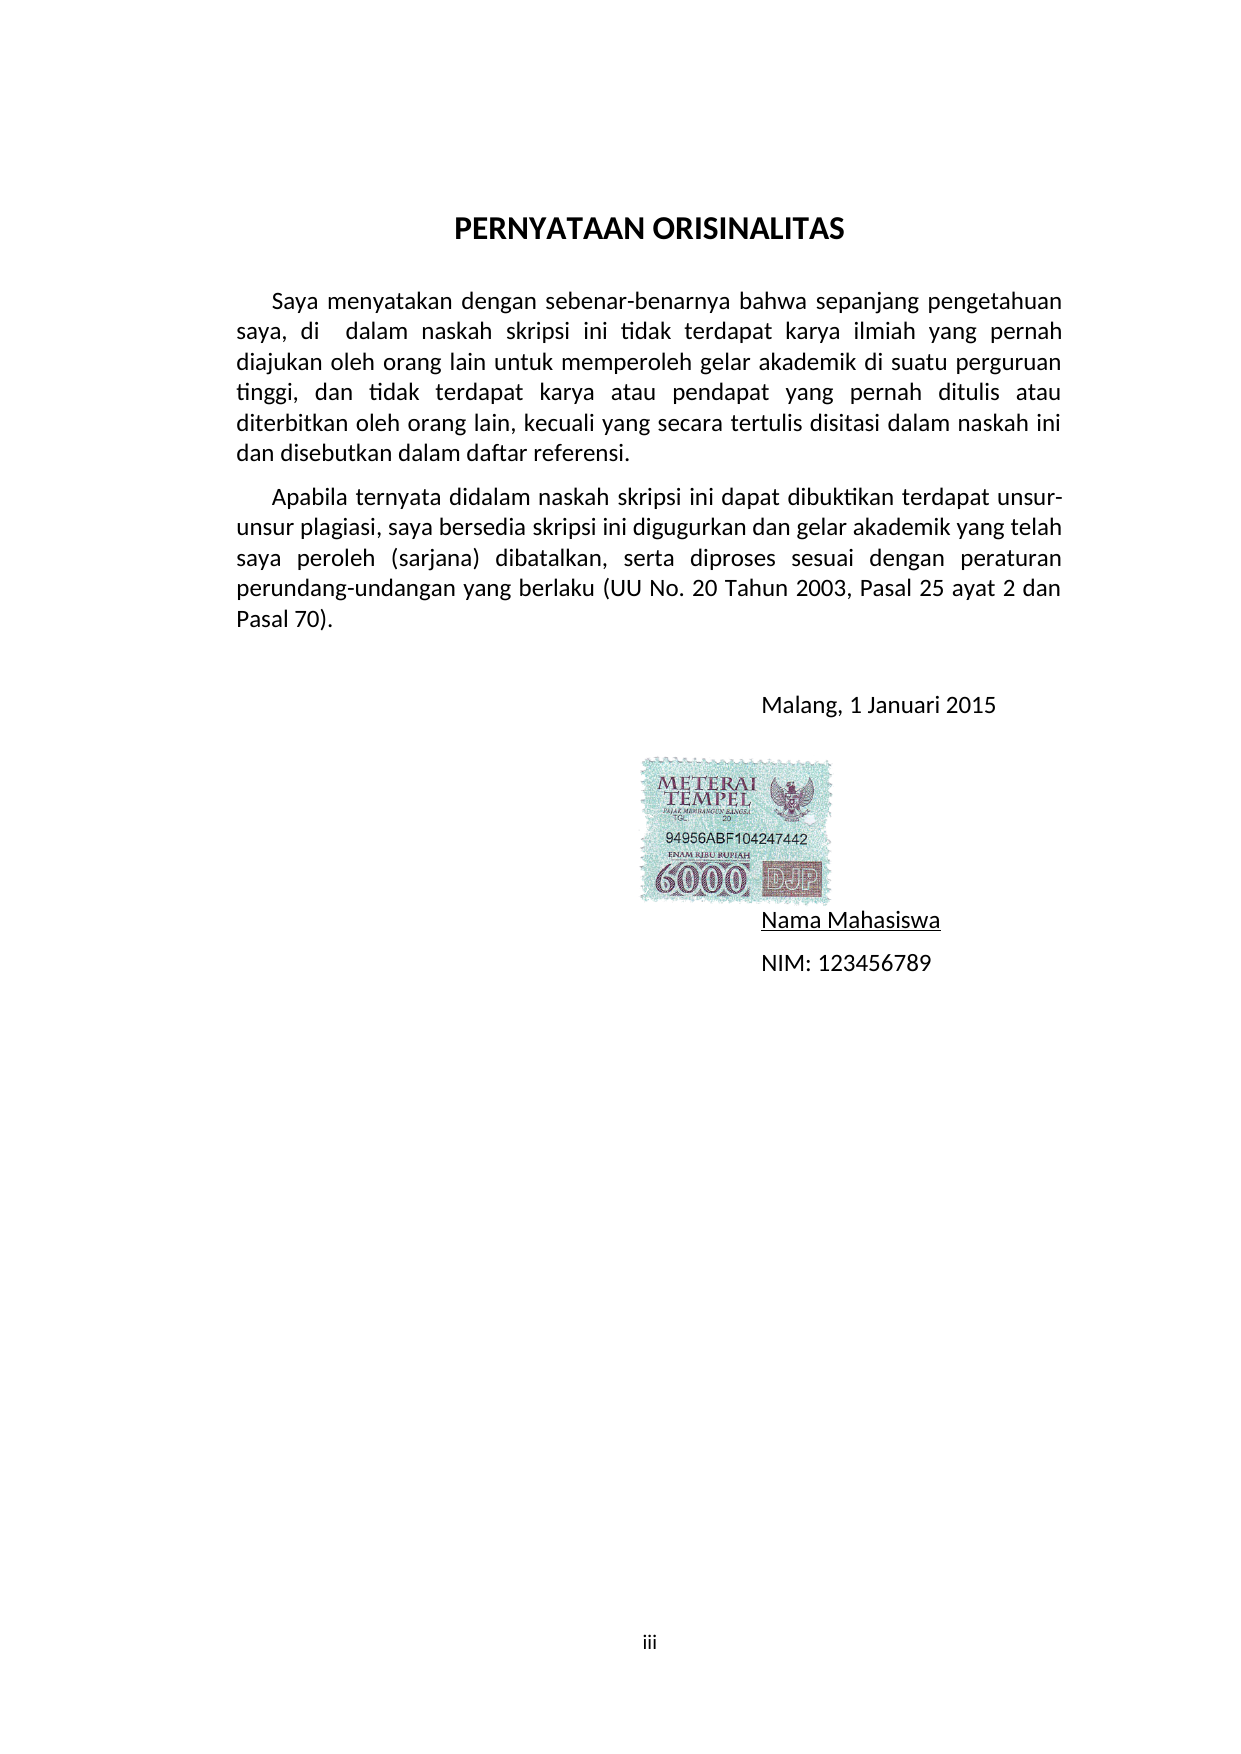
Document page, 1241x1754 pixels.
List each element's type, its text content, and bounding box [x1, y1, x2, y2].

text Nama Mahasiswa [686, 904, 1063, 934]
text Saya menyatakan dengan sebenar-benarnya bahwa sepanjang pengetahuan saya, di dalam naskah skripsi ini tidak terdapat karya ilmiah yang pernah diajukan oleh orang lain untuk memperoleh gelar akademik di suatu perguruan tinggi, dan tidak terdapat karya atau pendapat yang pernah ditulis atau diterbitkan oleh orang lain, kecuali yang secara tertulis disitasi dalam naskah ini dan disebutkan dalam daftar referensi. [236, 285, 1063, 468]
text NIM: 123456789 [686, 947, 1063, 977]
text Malang, 1 Januari 2015 [686, 689, 1063, 719]
picture [638, 755, 834, 908]
text Apabila ternyata didalam naskah skripsi ini dapat dibuktikan terdapat unsur-unsur plagiasi, saya bersedia skripsi ini digugurkan dan gelar akademik yang telah saya peroleh (sarjana) dibatalkan, serta diproses sesuai dengan peraturan perundang-undangan yang berlaku (UU No. 20 Tahun 2003, Pasal 25 ayat 2 dan Pasal 70). [236, 481, 1063, 633]
subtitle PERNYATAAN ORISINALITAS [236, 207, 1063, 247]
